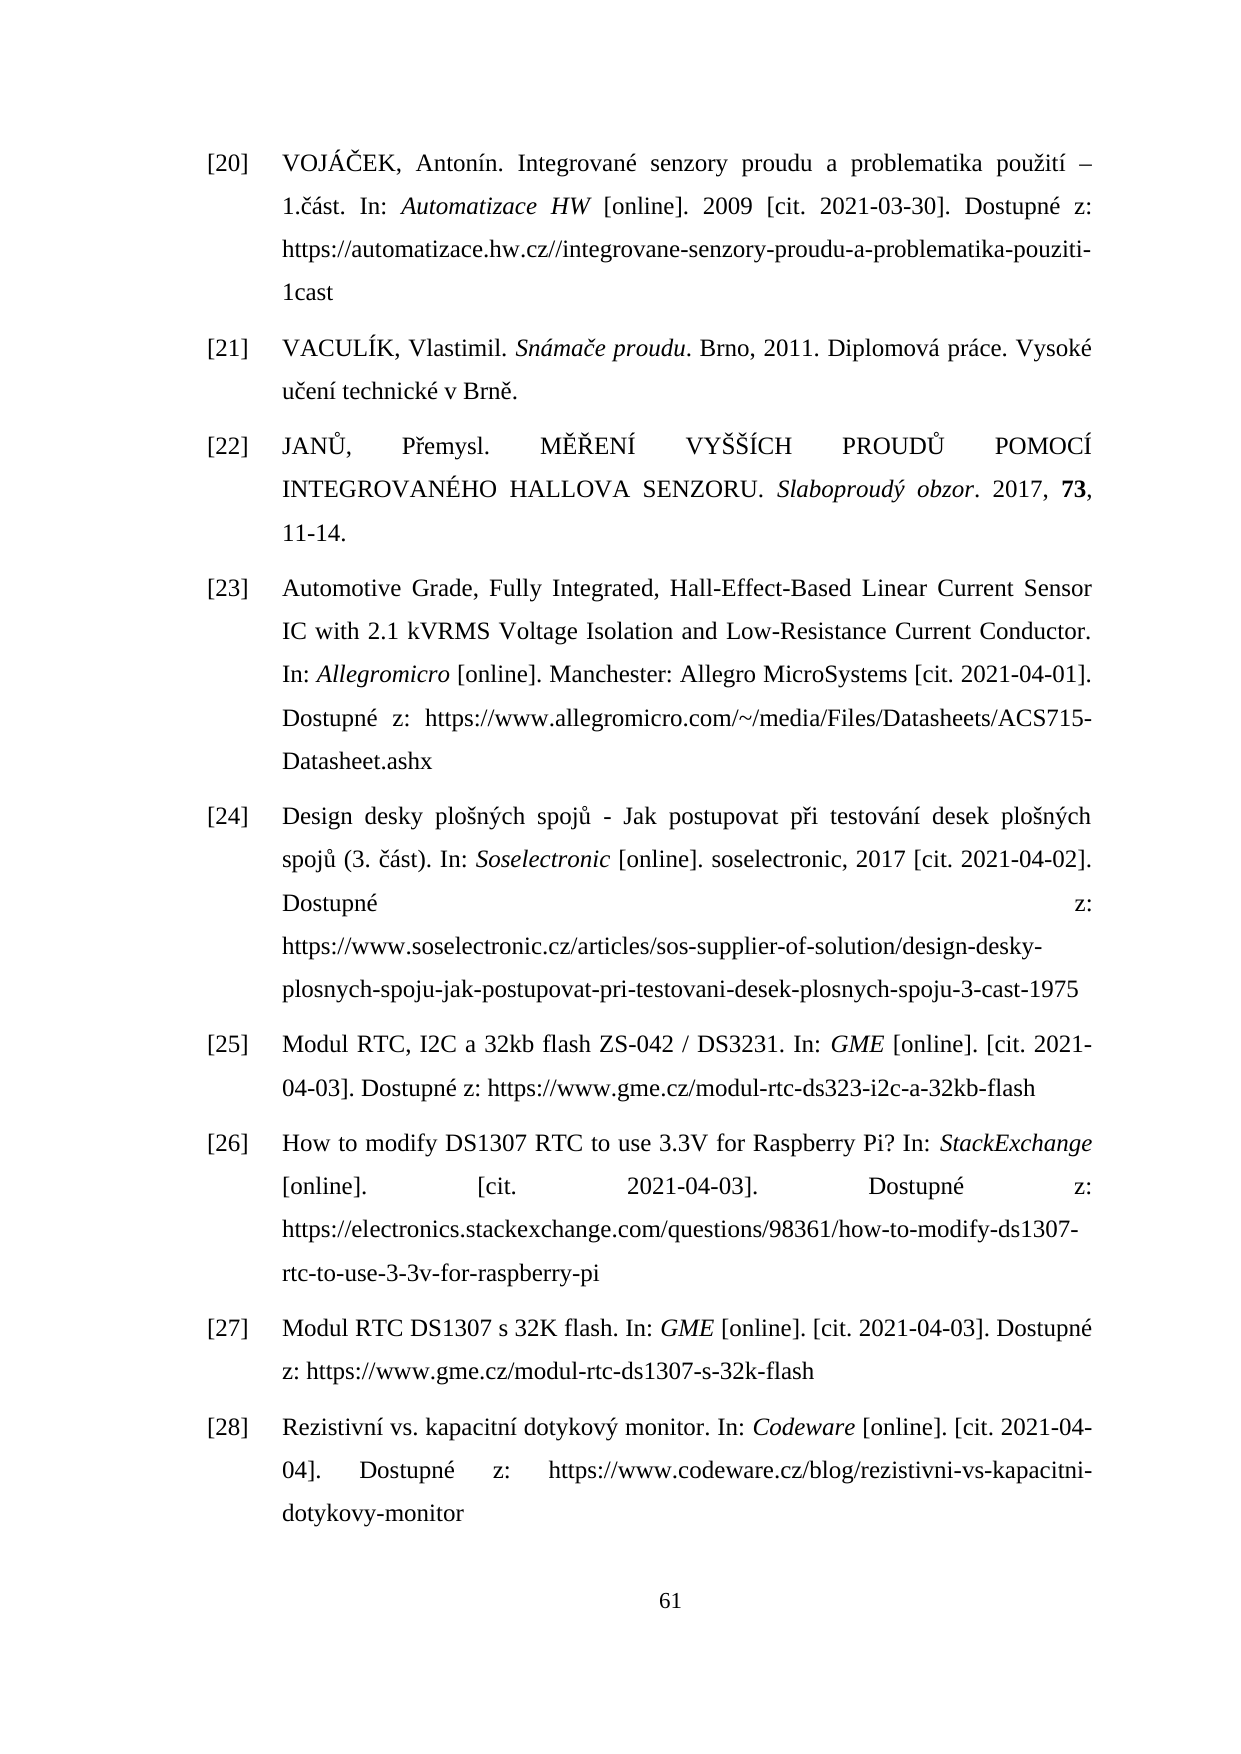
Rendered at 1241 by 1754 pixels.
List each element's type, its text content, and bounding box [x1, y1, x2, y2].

text [23] Automotive Grade, Fully Integrated, Hall-Effect-Based Linear Current Sensor IC with 2.1 kVRMS Voltage Isolation and Low-Resistance Current Conductor. In: Allegromicro [online]. Manchester: Allegro MicroSystems [cit. 2021-04-01]. Dostupné z: https://www.allegromicro.com/~/media/Files/Datasheets/ACS715-Datasheet.ashx [207, 573, 1092, 774]
text [20] VOJÁČEK, Antonín. Integrované senzory proudu a problematika použití – 1.část. In: Automatizace HW [online]. 2009 [cit. 2021-03-30]. Dostupné z: https://automatizace.hw.cz//integrovane-senzory-proudu-a-problematika-pouziti-1cast [207, 148, 1092, 306]
text [27] Modul RTC DS1307 s 32K flash. In: GME [online]. [cit. 2021-04-03]. Dostupné z: https://www.gme.cz/modul-rtc-ds1307-s-32k-flash [207, 1313, 1092, 1385]
text [26] How to modify DS1307 RTC to use 3.3V for Raspberry Pi? In: StackExchange [online]. [cit. 2021-04-03]. Dostupné z: https://electronics.stackexchange.com/questions/98361/how-to-modify-ds1307-rtc-to-use-3-3v-for-raspberry-pi [207, 1128, 1092, 1286]
text [24] Design desky plošných spojů - Jak postupovat při testování desek plošných spojů (3. část). In: Soselectronic [online]. soselectronic, 2017 [cit. 2021-04-02]. Dostupné z: https://www.soselectronic.cz/articles/sos-supplier-of-solution/design-desky-plosnych-spoju-jak-postupovat-pri-testovani-desek-plosnych-spoju-3-cast-1975 [207, 801, 1092, 1003]
text [21] VACULÍK, Vlastimil. Snámače proudu. Brno, 2011. Diplomová práce. Vysoké učení technické v Brně. [207, 333, 1092, 404]
text [25] Modul RTC, I2C a 32kb flash ZS-042 / DS3231. In: GME [online]. [cit. 2021-04-03]. Dostupné z: https://www.gme.cz/modul-rtc-ds323-i2c-a-32kb-flash [207, 1029, 1092, 1101]
text [22] JANŮ, Přemysl. MĚŘENÍ VYŠŠÍCH PROUDŮ POMOCÍ INTEGROVANÉHO HALLOVA SENZORU. Slaboproudý obzor. 2017, 73, 11-14. [207, 431, 1092, 546]
text [28] Rezistivní vs. kapacitní dotykový monitor. In: Codeware [online]. [cit. 2021-04-04]. Dostupné z: https://www.codeware.cz/blog/rezistivni-vs-kapacitni-dotykovy-monitor [207, 1412, 1092, 1527]
